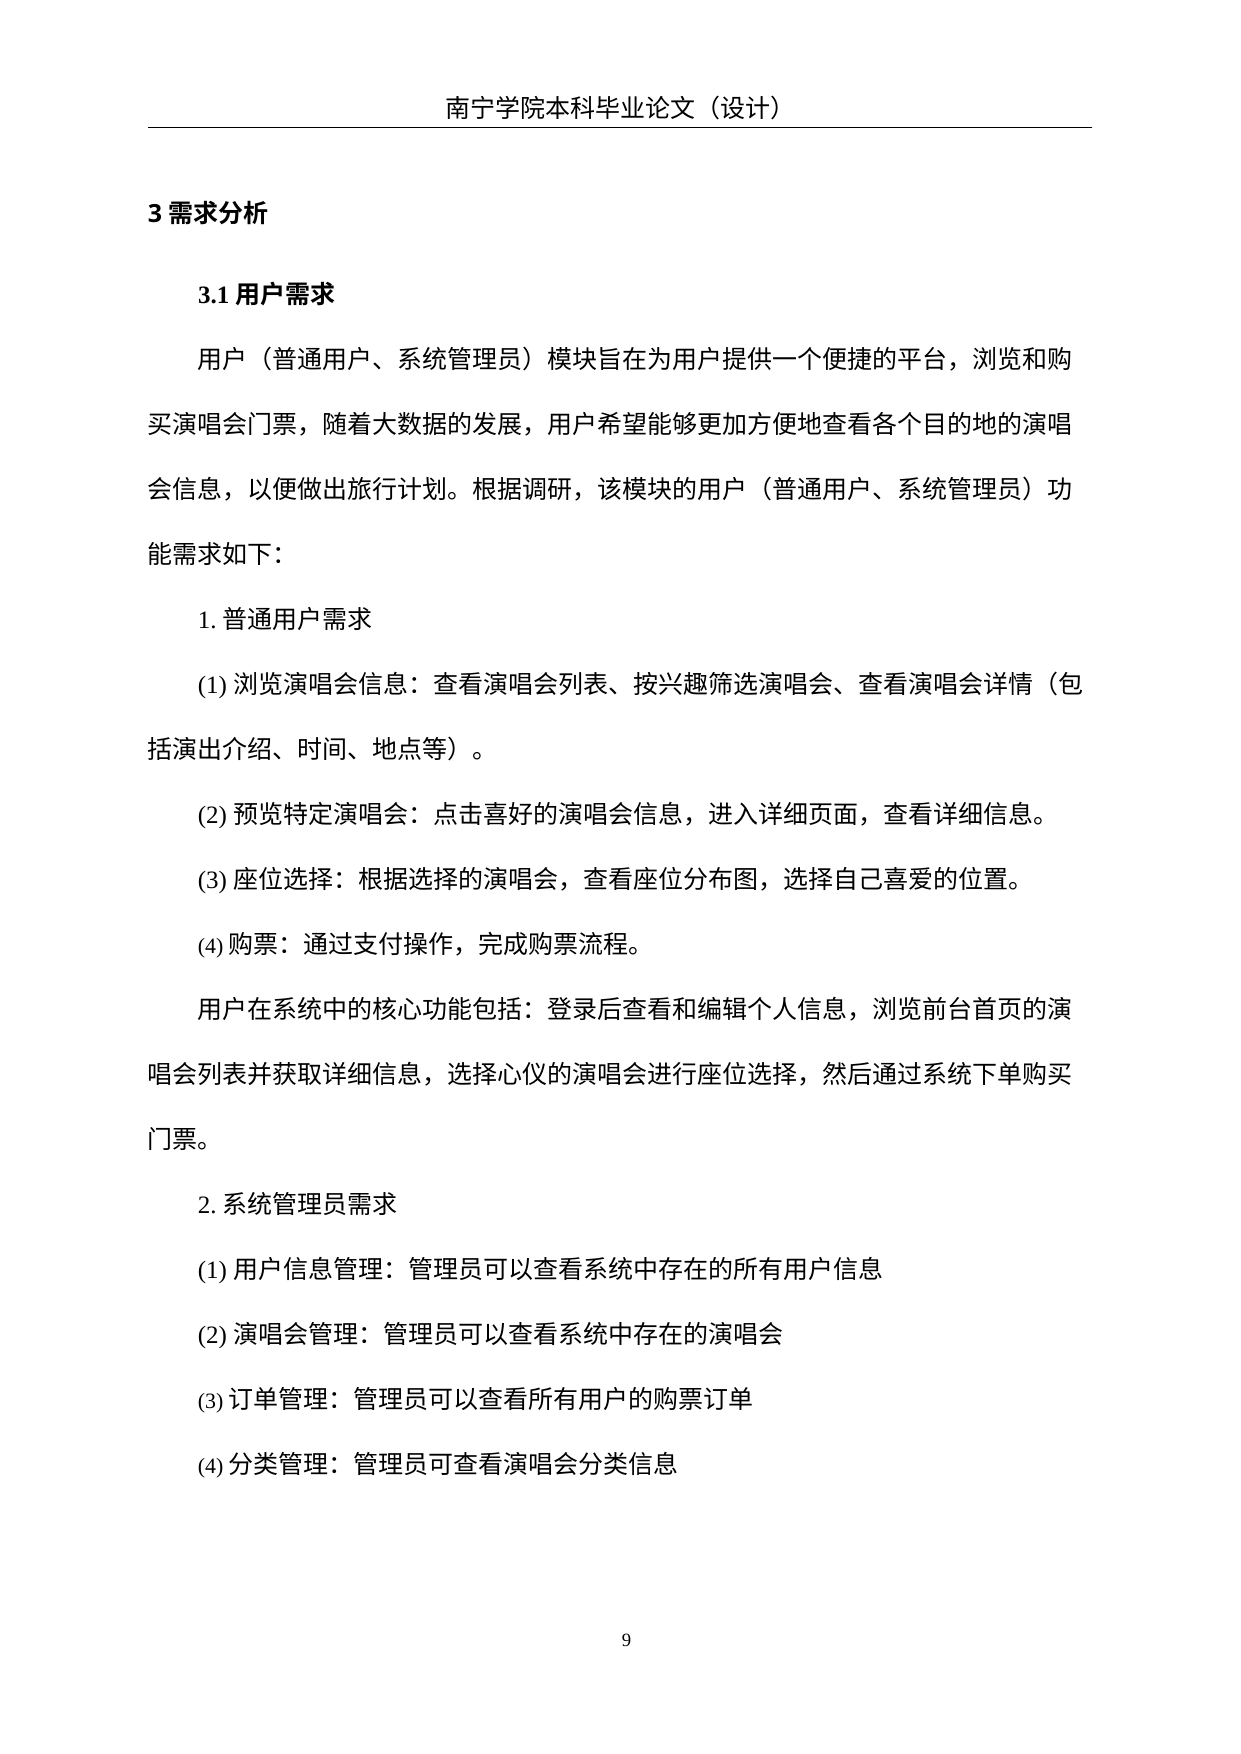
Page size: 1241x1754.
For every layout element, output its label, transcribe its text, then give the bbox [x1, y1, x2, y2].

text 用户在系统中的核心功能包括：登录后查看和编辑个人信息，浏览前台首页的演唱会列表并获取详细信息，选择心仪的演唱会进行座位选择，然后通过系统下单购买门票。 [148, 976, 1092, 1171]
list 分类管理：管理员可查看演唱会分类信息 [148, 1431, 1092, 1496]
subtitle 3.1 用户需求 [148, 261, 1092, 326]
list 订单管理：管理员可以查看所有用户的购票订单 [148, 1366, 1092, 1431]
list 演唱会管理：管理员可以查看系统中存在的演唱会 [148, 1301, 1092, 1366]
list 系统管理员需求 [148, 1171, 1092, 1236]
list 用户信息管理：管理员可以查看系统中存在的所有用户信息 [148, 1236, 1092, 1301]
list 购票：通过支付操作，完成购票流程。 [148, 911, 1092, 976]
list 座位选择：根据选择的演唱会，查看座位分布图，选择自己喜爱的位置。 [148, 846, 1092, 911]
text 用户（普通用户、系统管理员）模块旨在为用户提供一个便捷的平台，浏览和购买演唱会门票，随着大数据的发展，用户希望能够更加方便地查看各个目的地的演唱会信息，以便做出旅行计划。根据调研，该模块的用户（普通用户、系统管理员）功能需求如下： [148, 326, 1092, 586]
subtitle 3 需求分析 [148, 179, 1092, 244]
list 普通用户需求 [148, 586, 1092, 651]
list 浏览演唱会信息：查看演唱会列表、按兴趣筛选演唱会、查看演唱会详情（包括演出介绍、时间、地点等）。 [148, 651, 1092, 781]
list 预览特定演唱会：点击喜好的演唱会信息，进入详细页面，查看详细信息。 [148, 781, 1092, 846]
